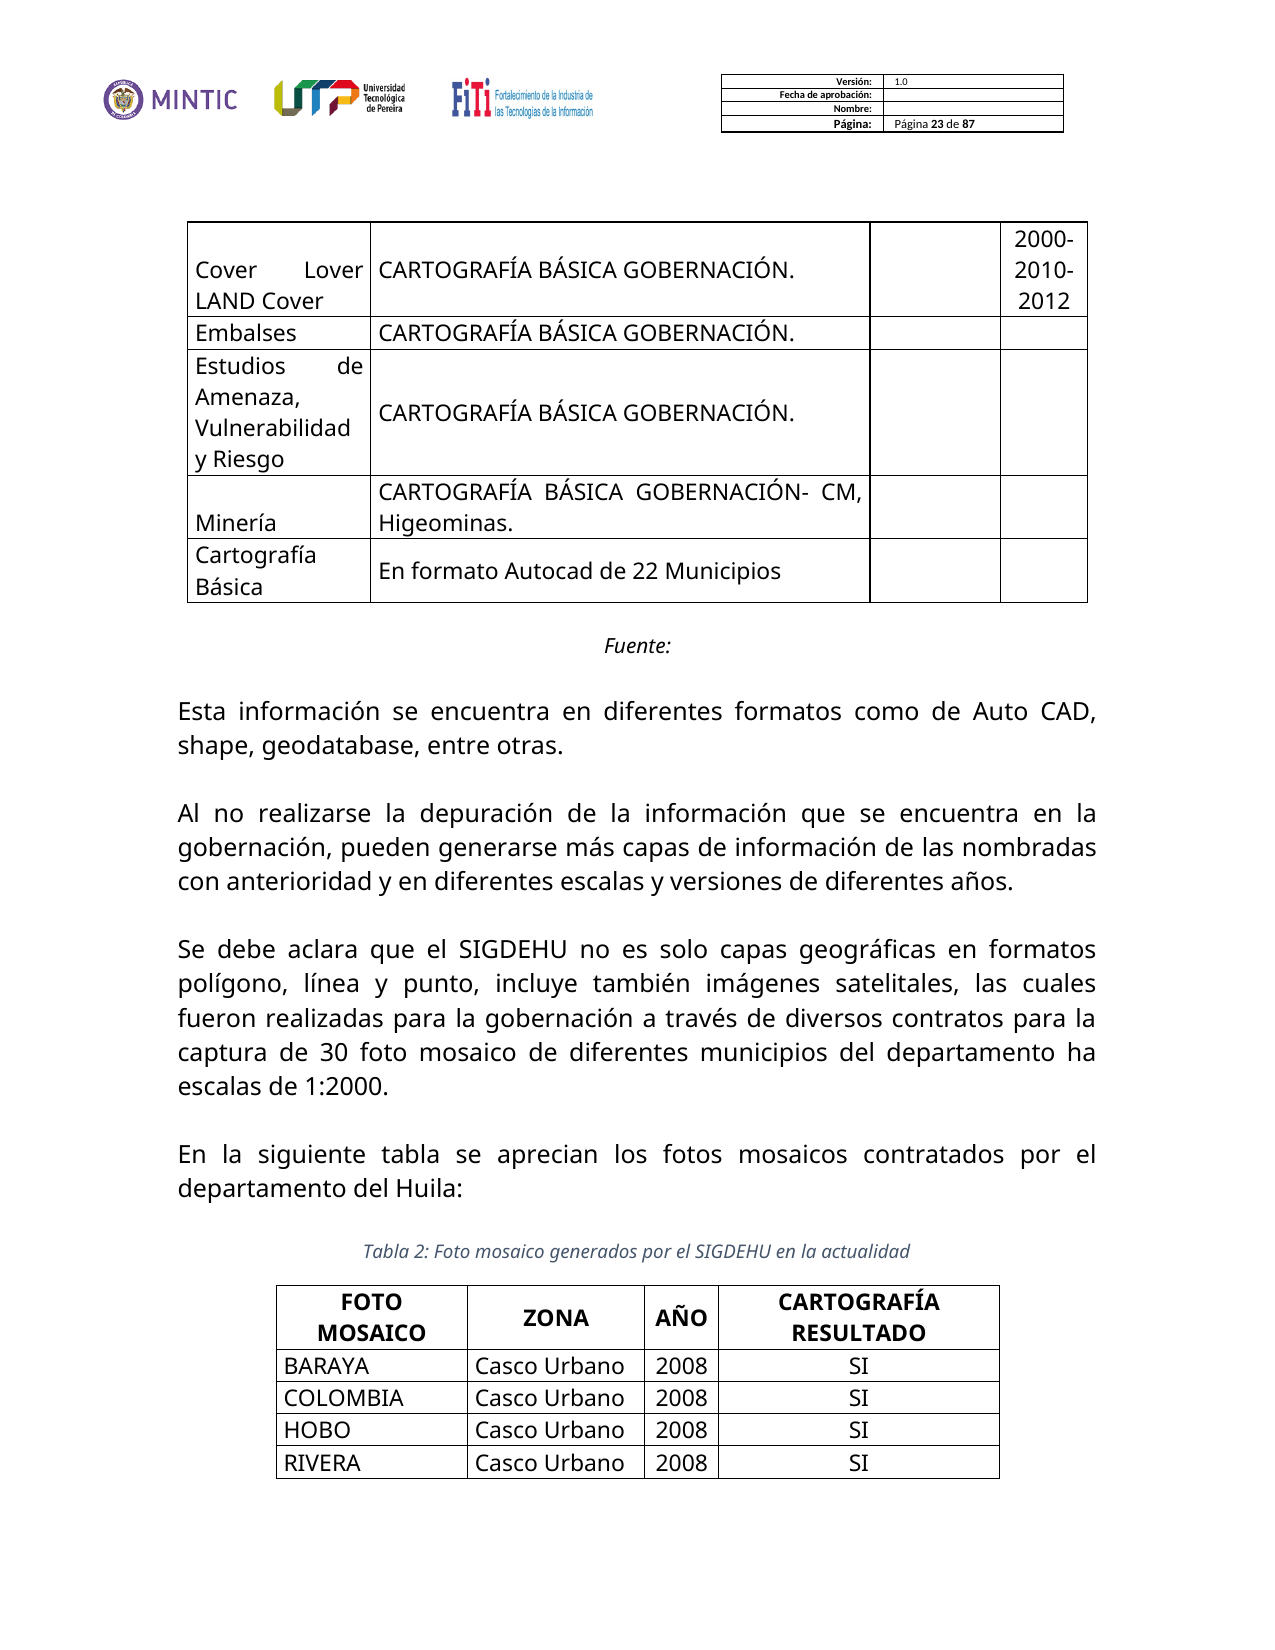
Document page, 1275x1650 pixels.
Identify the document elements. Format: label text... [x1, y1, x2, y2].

table_cell CARTOGRAFÍA BÁSICA GOBERNACIÓN. [371, 317, 869, 348]
table_cell SI [719, 1382, 999, 1413]
table_cell Casco Urbano [468, 1414, 644, 1445]
table_cell SI [719, 1350, 999, 1381]
table_cell [871, 539, 1000, 602]
table_cell Estudios de Amenaza, Vulnerabilidad y Riesgo [188, 350, 370, 474]
text Tabla 2: Foto mosaico generados por el SIGDEHU en la actualidad [177, 1239, 1098, 1264]
table_cell [1001, 476, 1087, 538]
table_cell [871, 223, 1000, 316]
table_cell Minería [188, 476, 370, 538]
picture [448, 76, 595, 121]
table_cell Embalses [188, 317, 370, 348]
table_cell COLOMBIA [277, 1382, 467, 1413]
table_cell [871, 317, 1000, 348]
table_cell BARAYA [277, 1350, 467, 1381]
text Al no realizarse la depuración de la información que se encuentra en la gobernación, pueden generarse más capas de información de las nombradas con anterioridad y en diferentes escalas y versiones de diferentes años. [177, 796, 1098, 898]
table_cell Casco Urbano [468, 1446, 644, 1478]
table_cell CARTOGRAFÍA BÁSICA GOBERNACIÓN. [371, 350, 869, 474]
table_cell [871, 350, 1000, 474]
table_cell 2008 [645, 1382, 718, 1413]
table_cell [1001, 350, 1087, 474]
table_cell HOBO [277, 1414, 467, 1445]
table_cell [1001, 317, 1087, 348]
table_cell CARTOGRAFÍA BÁSICA GOBERNACIÓN- CM, Higeominas. [371, 476, 869, 538]
text Se debe aclara que el SIGDEHU no es solo capas geográficas en formatos polígono, línea y punto, incluye también imágenes satelitales, las cuales fueron realizadas para la gobernación a través de diversos contratos para la captura de 30 foto mosaico de diferentes municipios del departamento ha escalas de 1:2000. [177, 932, 1098, 1102]
table_cell En formato Autocad de 22 Municipios [371, 539, 869, 602]
table_header FOTO MOSAICO [277, 1286, 467, 1348]
table_cell [1001, 539, 1087, 602]
table_cell Casco Urbano [468, 1350, 644, 1381]
table_cell Cover Lover LAND Cover [188, 223, 370, 316]
picture [97, 76, 238, 127]
table_cell 2008 [645, 1414, 718, 1445]
picture [274, 80, 405, 116]
table_cell RIVERA [277, 1446, 467, 1478]
text En la siguiente tabla se aprecian los fotos mosaicos contratados por el departamento del Huila: [177, 1136, 1098, 1204]
table_header AÑO [645, 1286, 718, 1348]
table_header ZONA [468, 1286, 644, 1348]
table_cell SI [719, 1414, 999, 1445]
table_cell SI [719, 1446, 999, 1478]
text Fuente: [177, 631, 1098, 659]
table_cell 2008 [645, 1350, 718, 1381]
table_header CARTOGRAFÍA RESULTADO [719, 1286, 999, 1348]
table_cell Casco Urbano [468, 1382, 644, 1413]
table_cell [871, 476, 1000, 538]
table_cell CARTOGRAFÍA BÁSICA GOBERNACIÓN. [371, 223, 869, 316]
table_cell 2000- 2010- 2012 [1001, 223, 1087, 316]
text Esta información se encuentra en diferentes formatos como de Auto CAD, shape, geodatabase, entre otras. [177, 694, 1098, 762]
table_cell Cartografía Básica [188, 539, 370, 602]
table_cell 2008 [645, 1446, 718, 1478]
